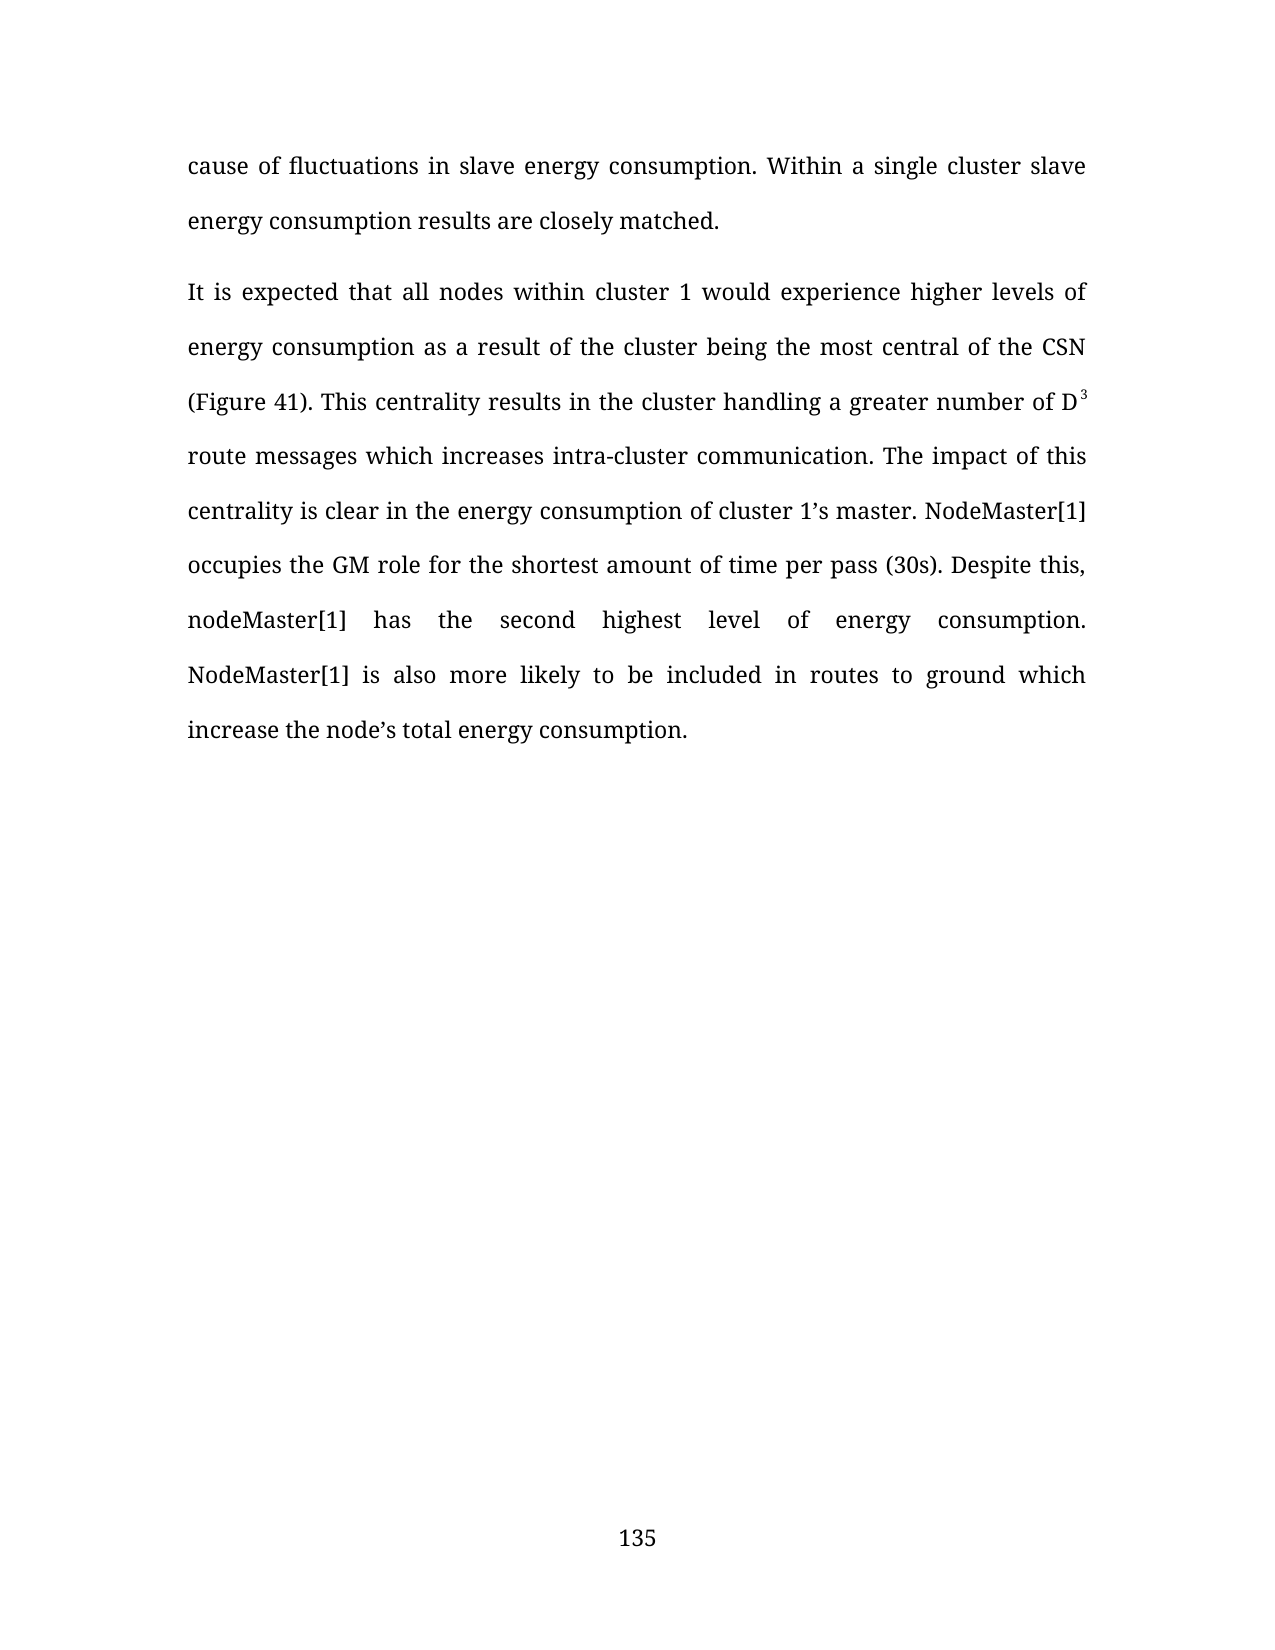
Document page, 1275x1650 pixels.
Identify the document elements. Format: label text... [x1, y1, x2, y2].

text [187, 150, 1087, 236]
text It is expected that all nodes within cluster 1 would experience higher levels of energy consumption as a result of the cluster being the most central of the CSN (Figure 41). This centrality results in the cluster handling a greater number of D3 route messages which increases intra-cluster communication. The impact of this centrality is clear in the energy consumption of cluster 1’s master. NodeMaster[1] occupies the GM role for the shortest amount of time per pass (30s). Despite this, nodeMaster[1] has the second highest level of energy consumption. NodeMaster[1] is also more likely to be included in routes to ground which increase the node’s total energy consumption. [187, 276, 1087, 745]
